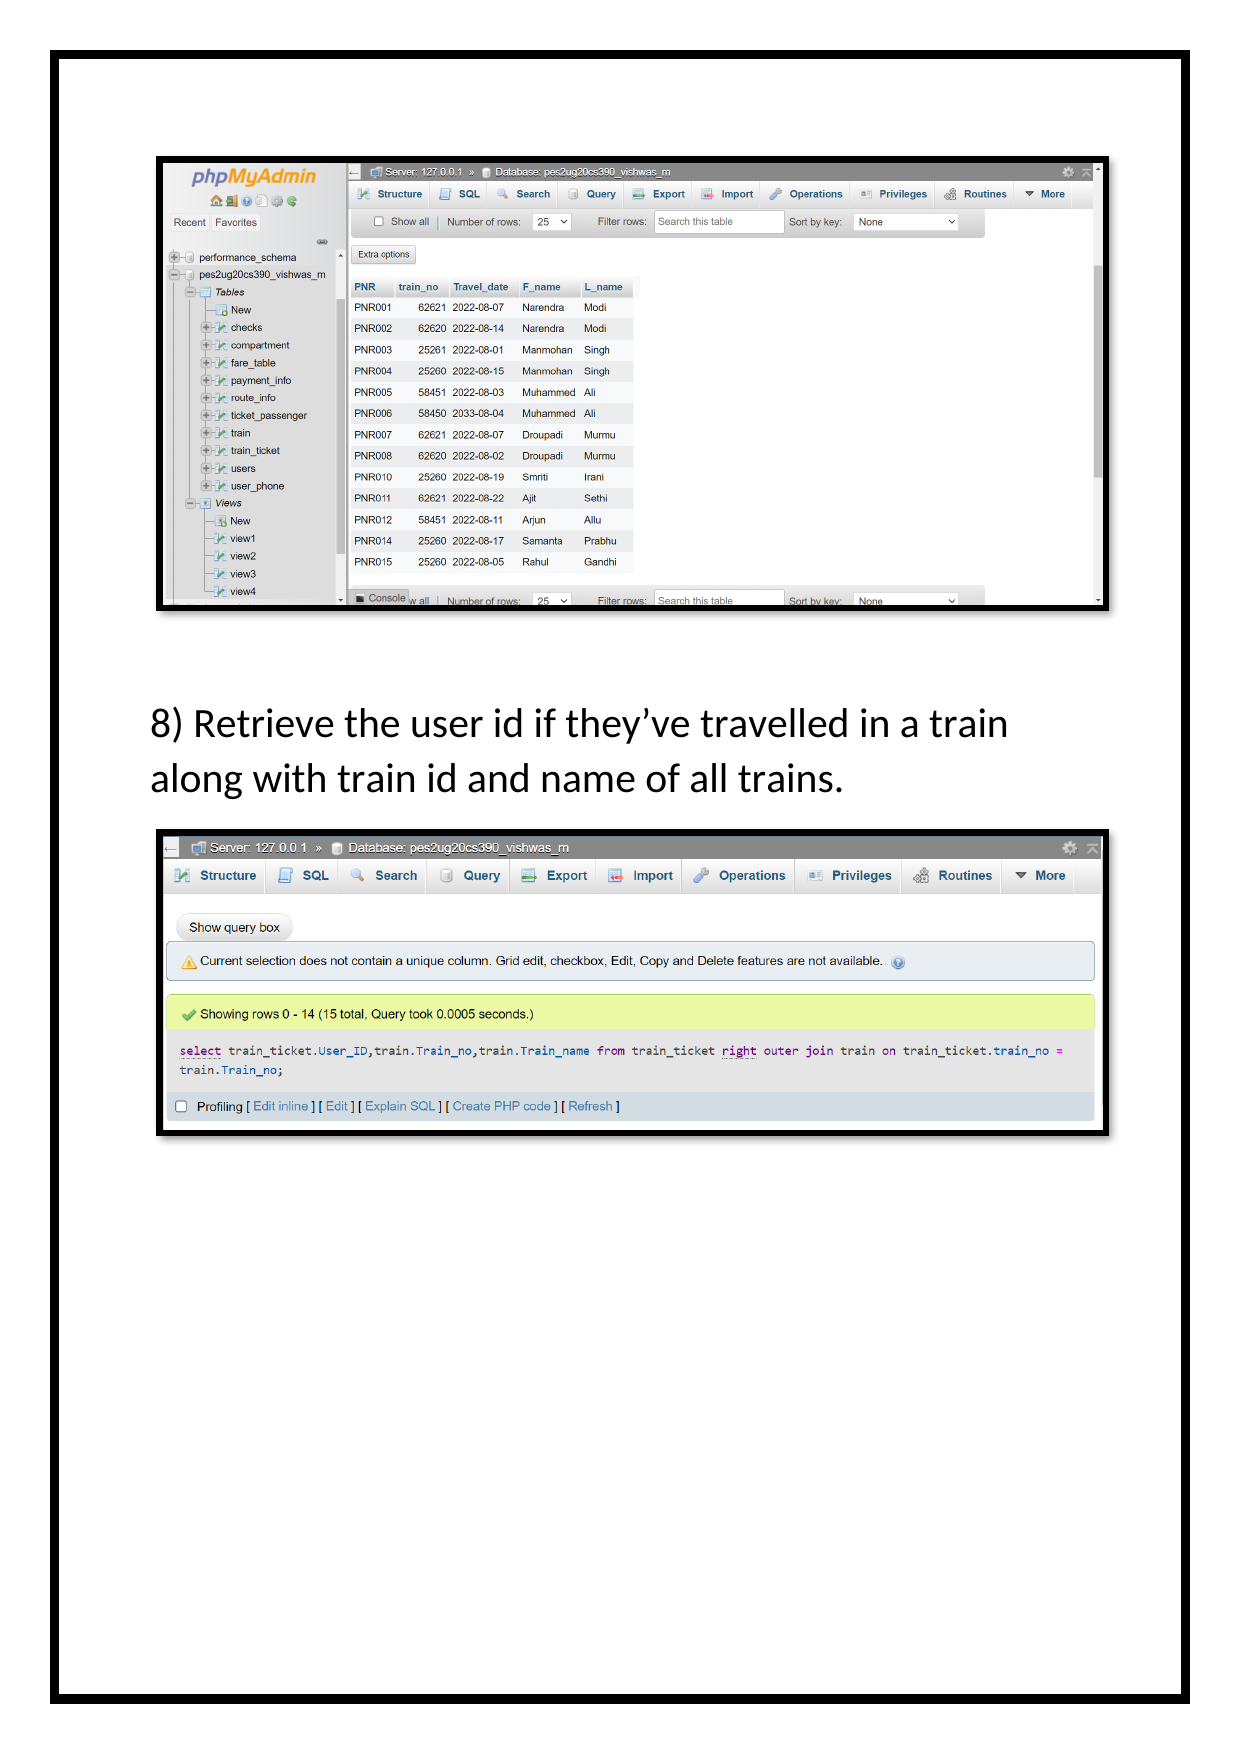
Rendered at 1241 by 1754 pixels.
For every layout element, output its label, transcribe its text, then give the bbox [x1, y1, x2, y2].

text 8) Retrieve the user id if they’ve travelled in a train along with train id and name of all trains. [150, 697, 1090, 802]
picture [163, 163, 1103, 605]
picture [163, 836, 1103, 1130]
